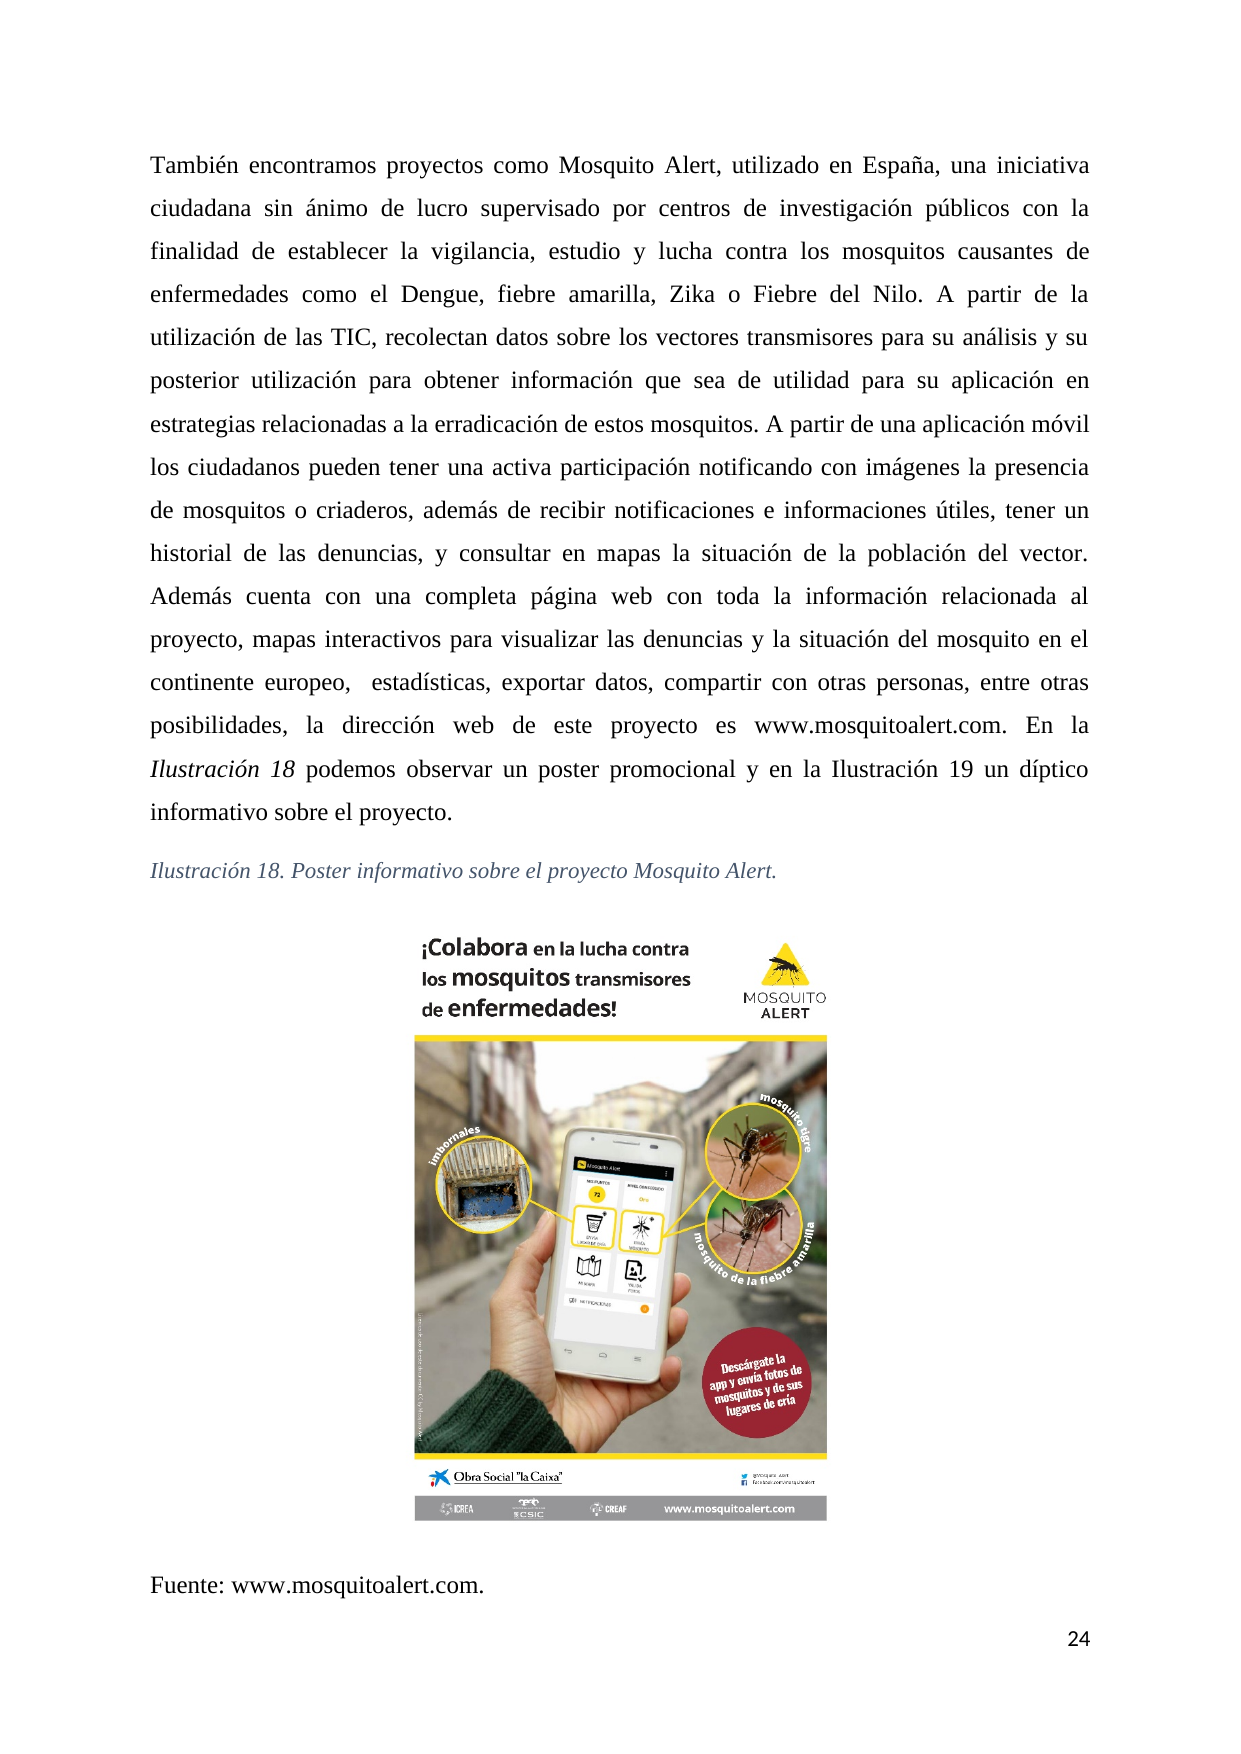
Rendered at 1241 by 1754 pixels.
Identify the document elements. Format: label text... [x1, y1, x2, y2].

text Ilustración 18. Poster informativo sobre el proyecto Mosquito Alert. [150, 857, 1090, 883]
text También encontramos proyectos como Mosquito Alert, utilizado en España, una iniciativa ciudadana sin ánimo de lucro supervisado por centros de investigación públicos con la finalidad de establecer la vigilancia, estudio y lucha contra los mosquitos causantes de enfermedades como el Dengue, fiebre amarilla, Zika o Fiebre del Nilo. A partir de la utilización de las TIC, recolectan datos sobre los vectores transmisores para su análisis y su posterior utilización para obtener información que sea de utilidad para su aplicación en estrategias relacionadas a la erradicación de estos mosquitos. A partir de una aplicación móvil los ciudadanos pueden tener una activa participación notificando con imágenes la presencia de mosquitos o criaderos, además de recibir notificaciones e informaciones útiles, tener un historial de las denuncias, y consultar en mapas la situación de la población del vector. Además cuenta con una completa página web con toda la información relacionada al proyecto, mapas interactivos para visualizar las denuncias y la situación del mosquito en el continente europeo, estadísticas, exportar datos, compartir con otras personas, entre otras posibilidades, la dirección web de este proyecto es www.mosquitoalert.com. En la Ilustración 18 podemos observar un poster promocional y en la Ilustración 19 un díptico informativo sobre el proyecto. [150, 150, 1090, 826]
text Fuente: www.mosquitoalert.com. [150, 1571, 1090, 1599]
picture [395, 903, 846, 1540]
